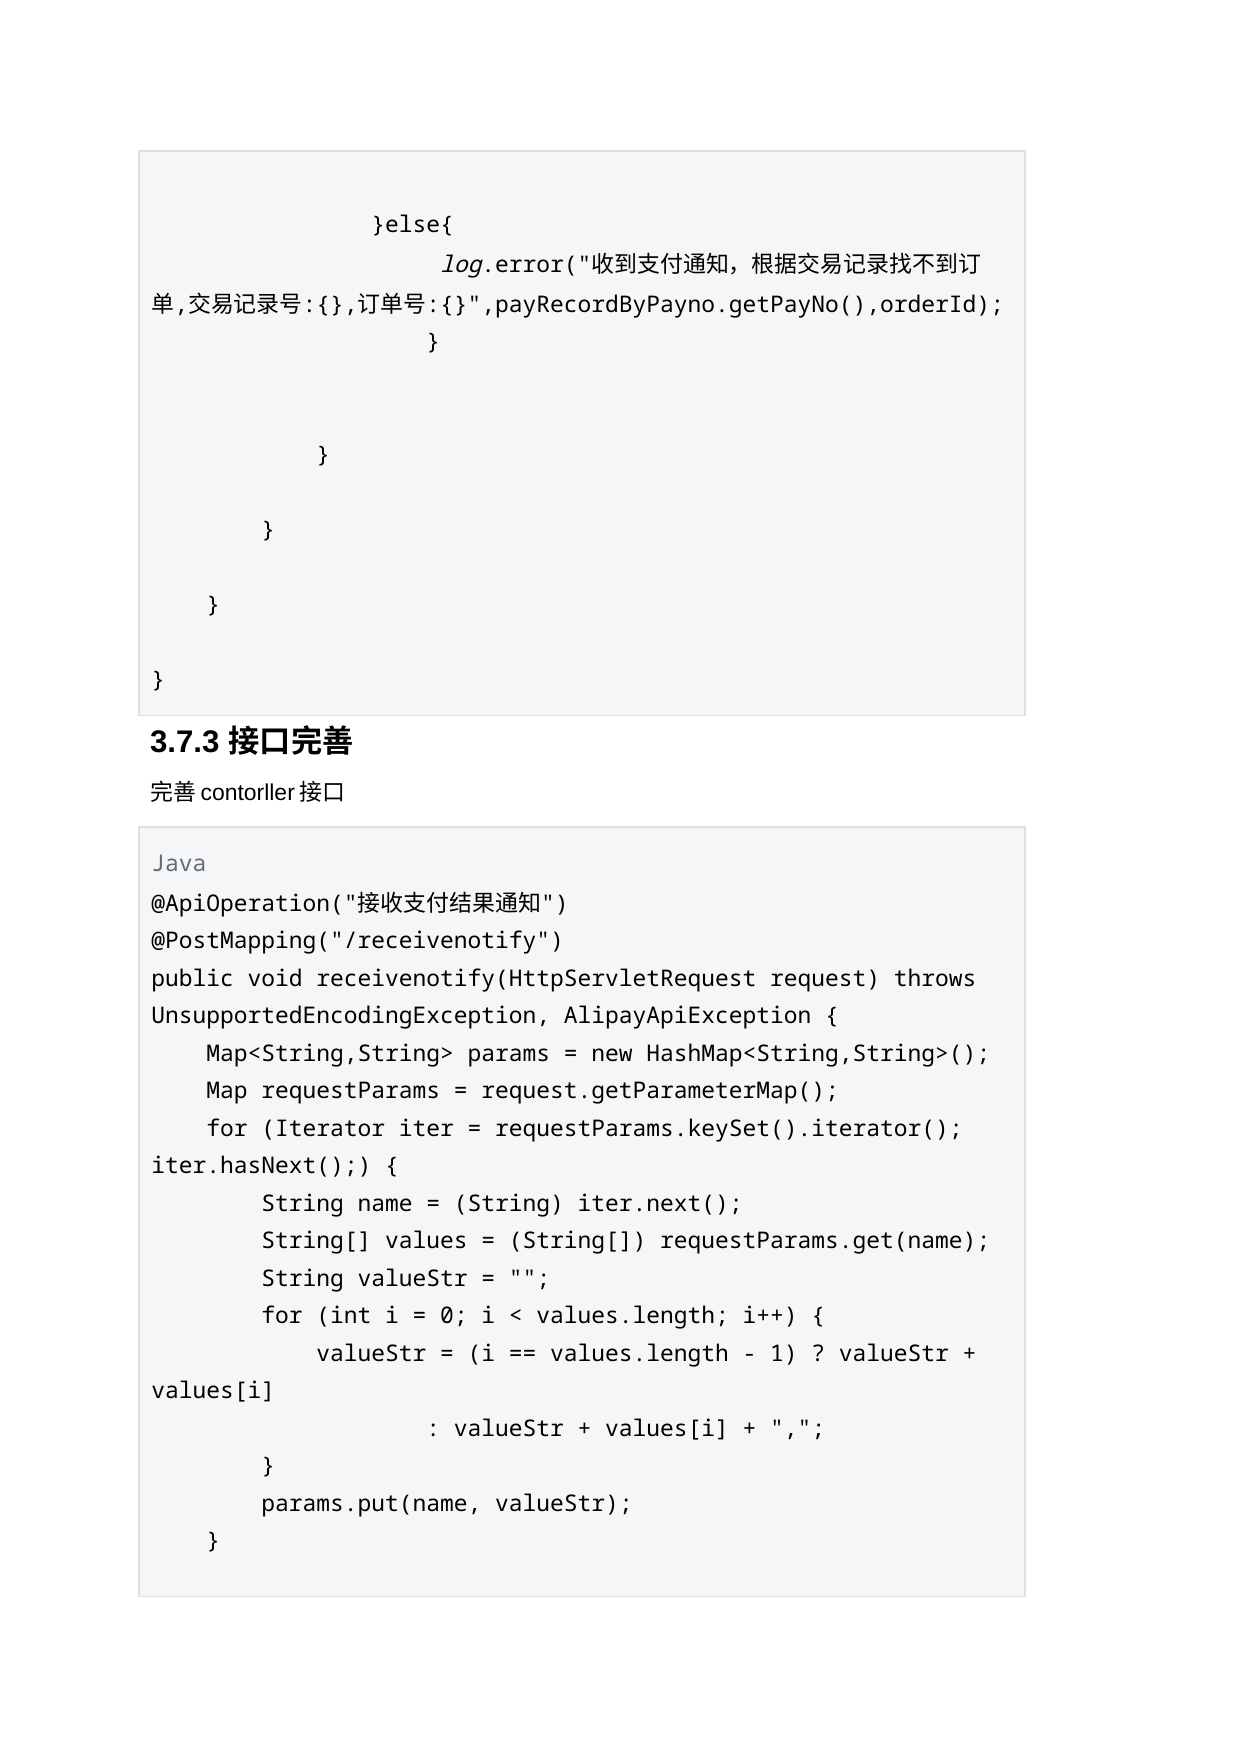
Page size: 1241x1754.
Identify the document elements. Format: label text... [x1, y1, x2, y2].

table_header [140, 152, 1024, 715]
text 完善contorller接口 [150, 774, 1090, 807]
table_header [140, 828, 1024, 1596]
